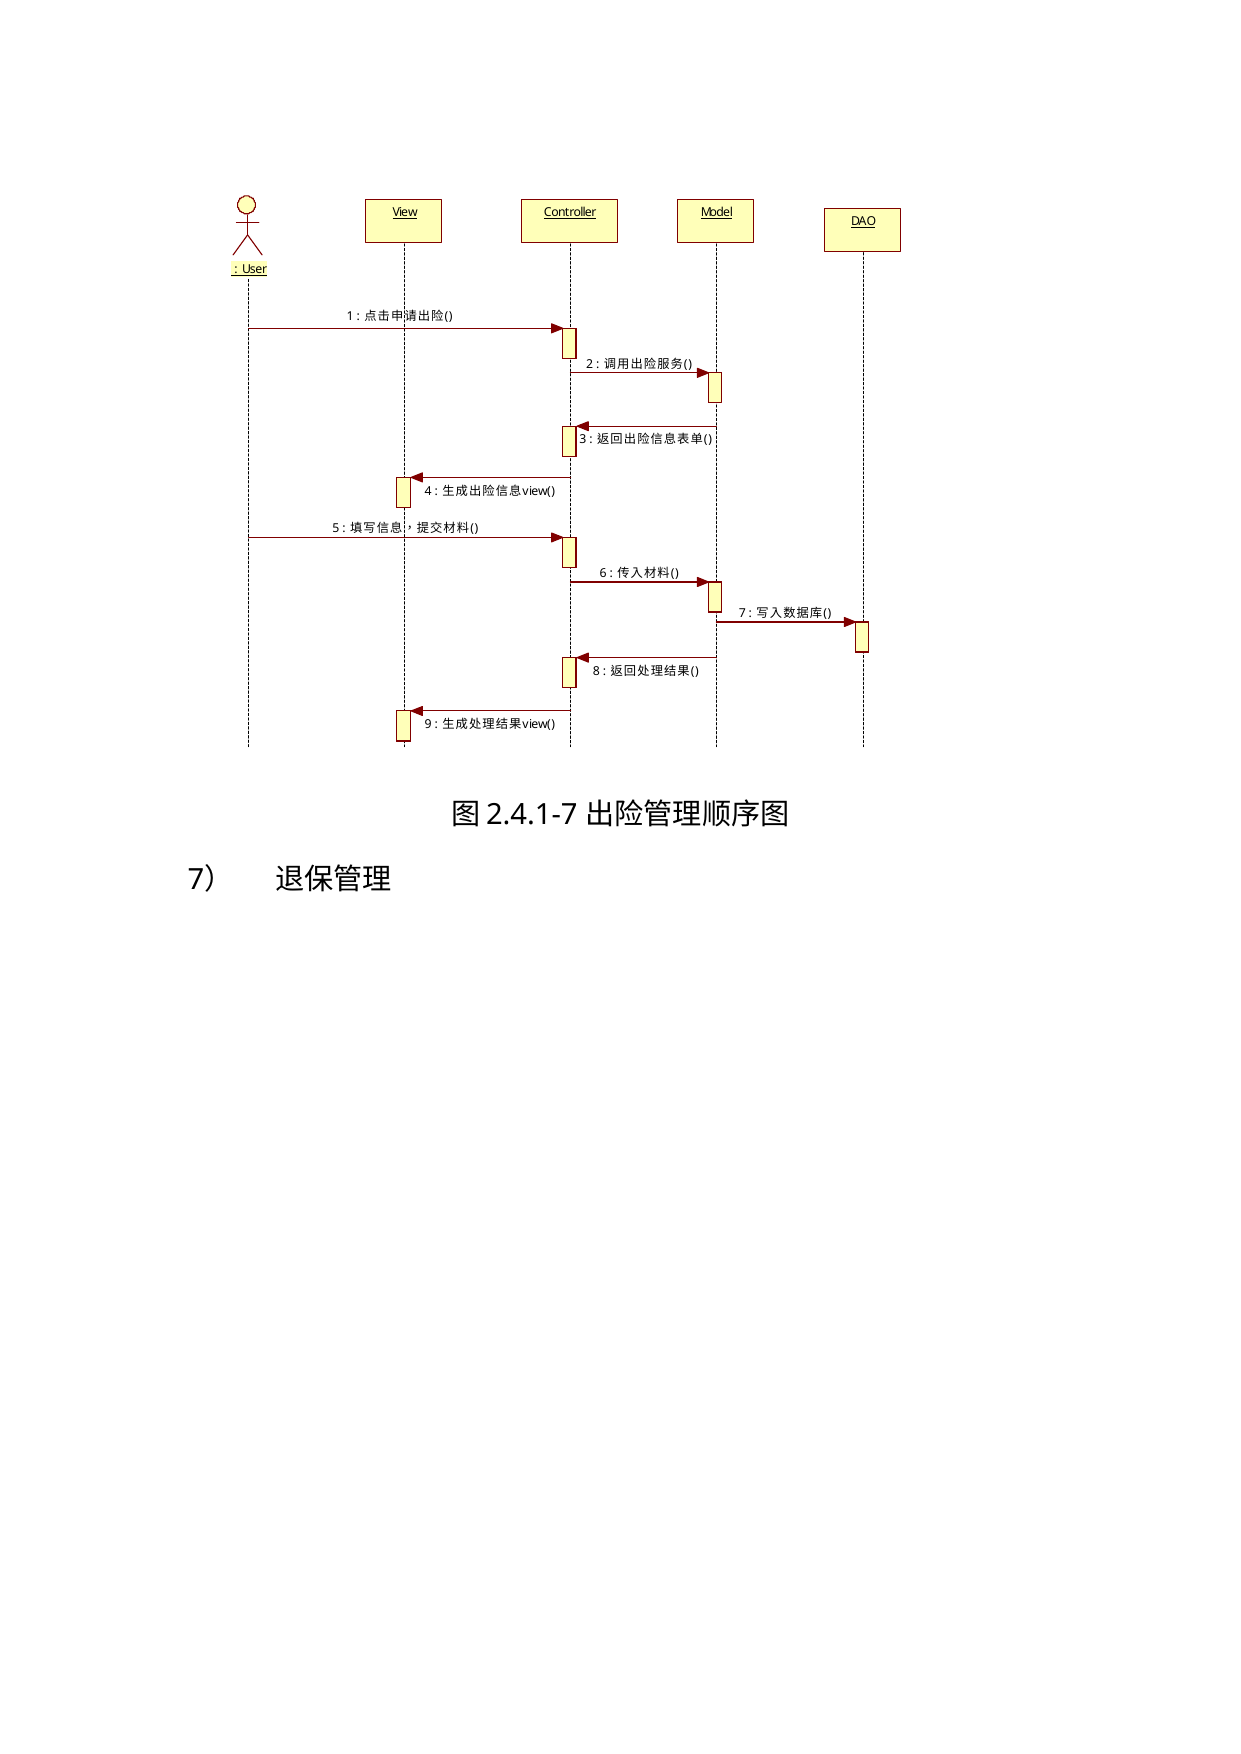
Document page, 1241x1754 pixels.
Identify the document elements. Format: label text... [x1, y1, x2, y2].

list 退保管理 [187, 844, 1053, 909]
text 图2.4.1-7 出险管理顺序图 [187, 779, 1053, 844]
